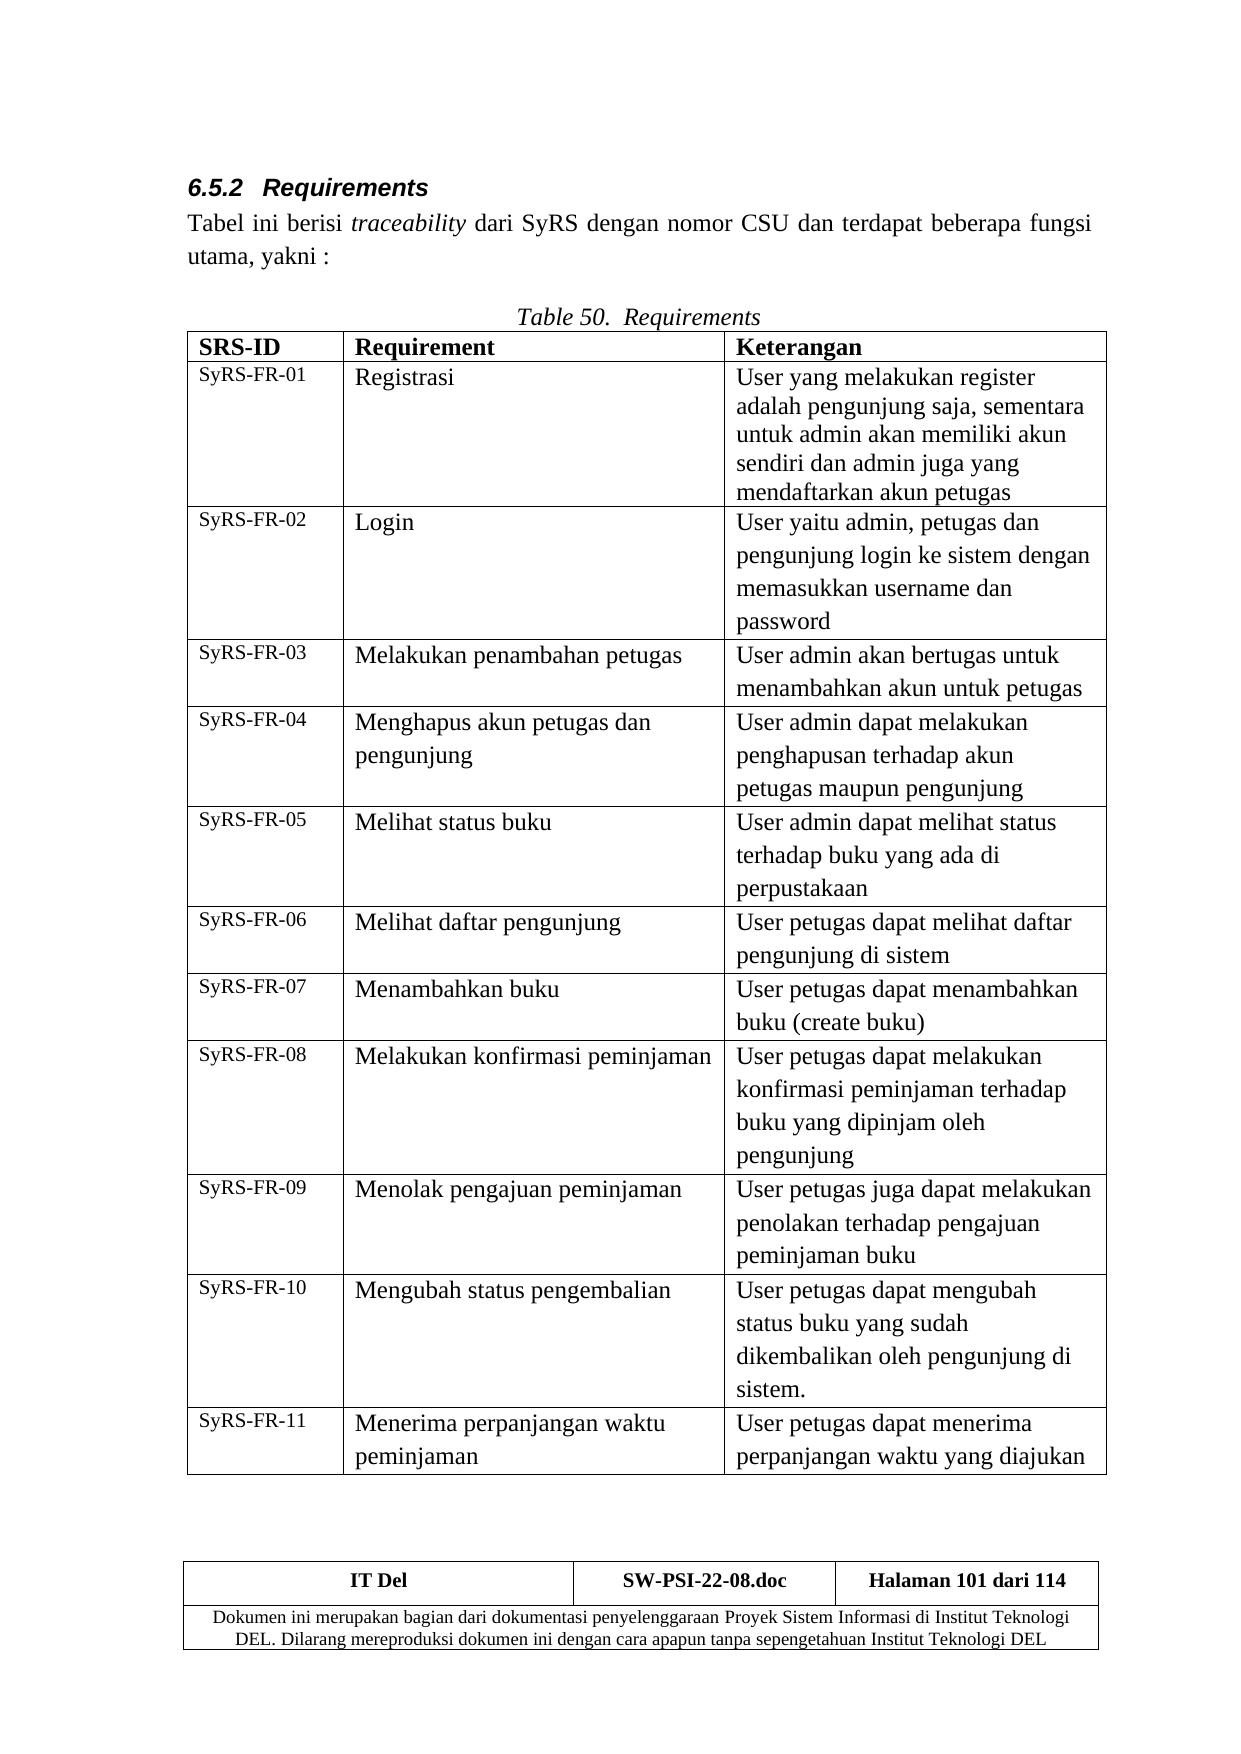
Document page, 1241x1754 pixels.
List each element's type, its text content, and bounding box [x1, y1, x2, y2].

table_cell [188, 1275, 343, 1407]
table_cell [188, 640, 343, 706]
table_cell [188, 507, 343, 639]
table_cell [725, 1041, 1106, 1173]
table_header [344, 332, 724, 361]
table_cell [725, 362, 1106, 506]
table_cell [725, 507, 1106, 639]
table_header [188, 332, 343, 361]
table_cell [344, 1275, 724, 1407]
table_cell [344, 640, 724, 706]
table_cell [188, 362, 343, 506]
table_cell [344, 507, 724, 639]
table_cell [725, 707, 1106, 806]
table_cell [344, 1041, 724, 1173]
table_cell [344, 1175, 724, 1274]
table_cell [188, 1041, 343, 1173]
text Table 50. Requirements [187, 302, 1092, 331]
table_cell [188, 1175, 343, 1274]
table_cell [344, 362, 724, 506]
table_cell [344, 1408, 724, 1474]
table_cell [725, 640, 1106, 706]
subtitle Requirements [187, 173, 1092, 201]
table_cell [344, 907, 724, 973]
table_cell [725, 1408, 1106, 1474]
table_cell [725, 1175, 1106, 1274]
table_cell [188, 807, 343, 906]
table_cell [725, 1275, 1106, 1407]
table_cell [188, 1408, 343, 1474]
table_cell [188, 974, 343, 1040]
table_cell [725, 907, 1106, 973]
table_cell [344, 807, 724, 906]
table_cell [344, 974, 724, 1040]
text Tabel ini berisi traceability dari SyRS dengan nomor CSU dan terdapat beberapa fungsi utama, yakni : [187, 208, 1092, 269]
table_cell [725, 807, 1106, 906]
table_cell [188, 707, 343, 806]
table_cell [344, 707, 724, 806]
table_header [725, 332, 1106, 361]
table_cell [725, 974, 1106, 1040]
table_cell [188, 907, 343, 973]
